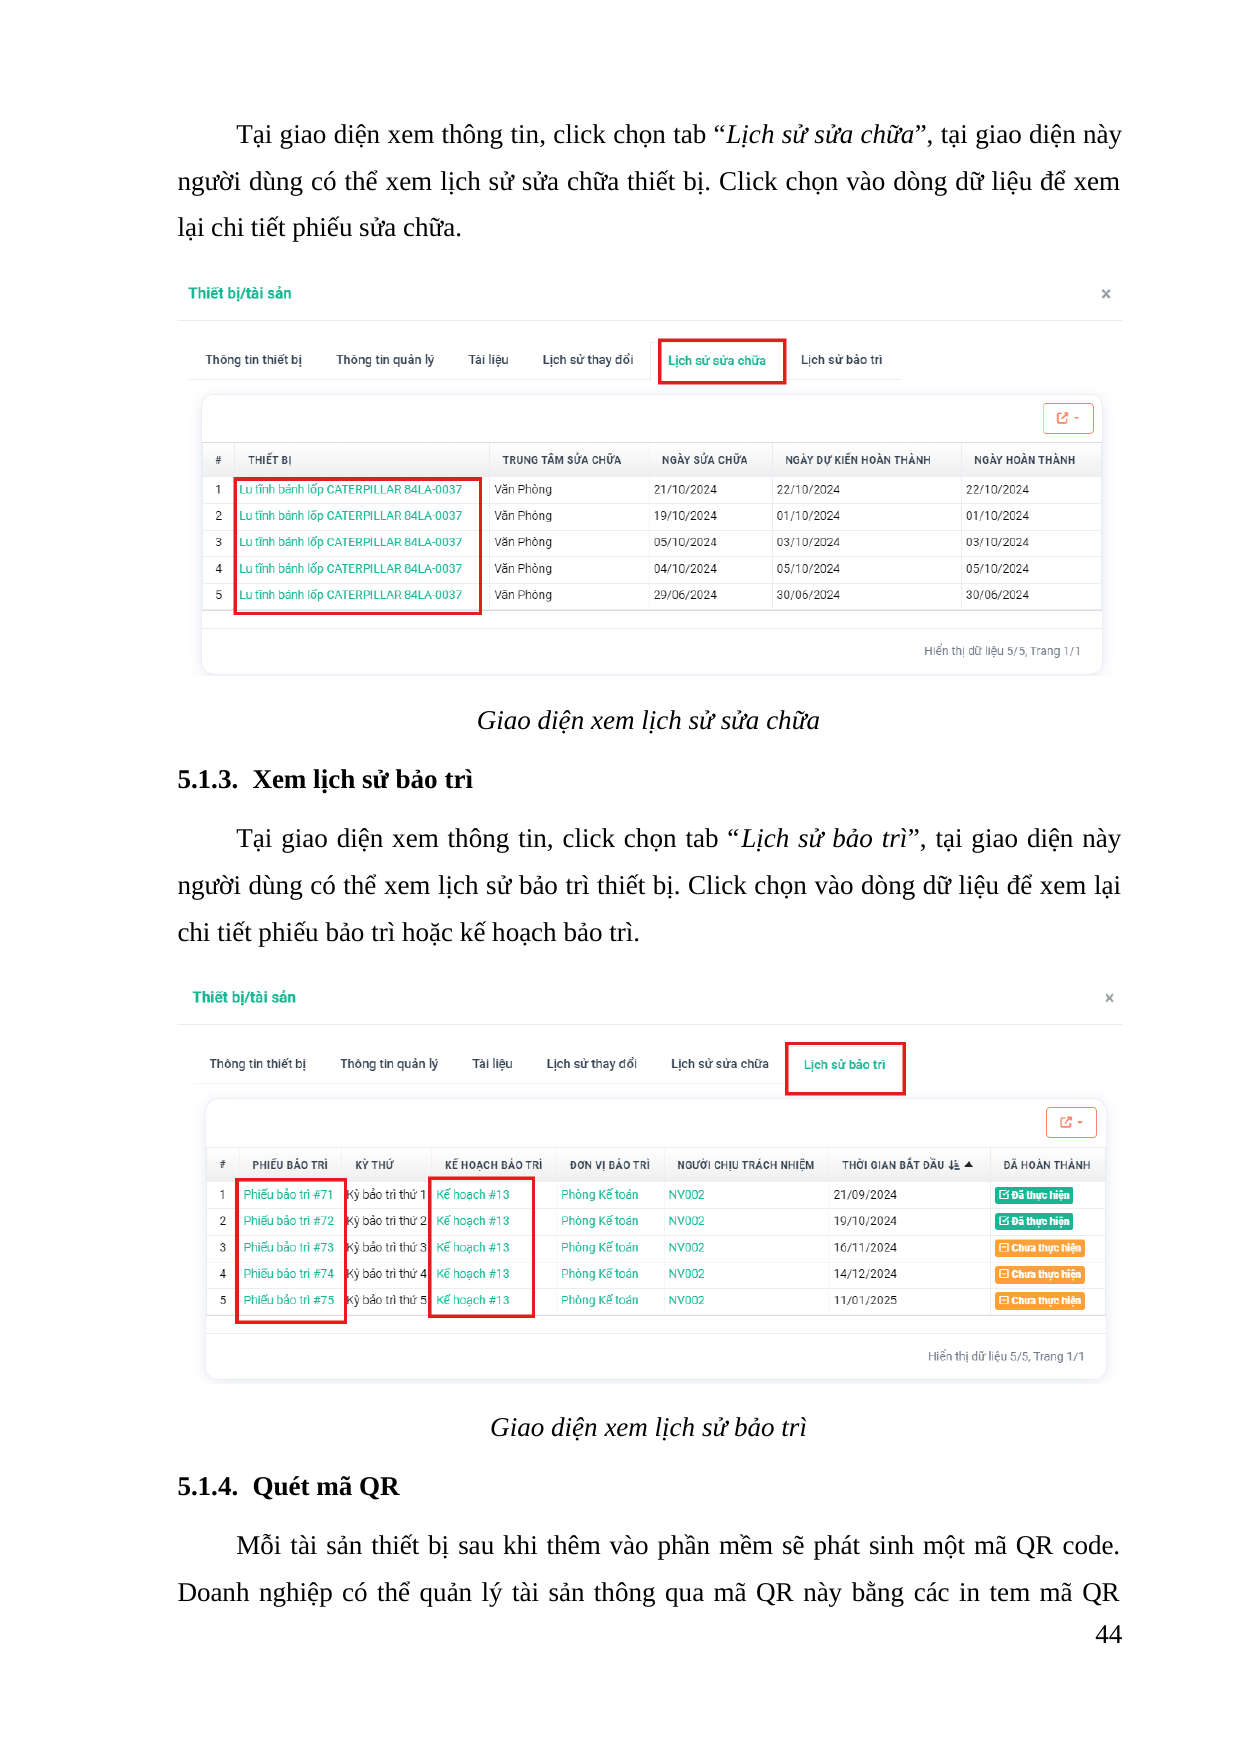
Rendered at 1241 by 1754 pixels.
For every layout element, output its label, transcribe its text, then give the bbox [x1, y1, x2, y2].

text Giao diện xem lịch sử sửa chữa [177, 704, 1122, 735]
list Quét mã QR [177, 1470, 1122, 1501]
list Xem lịch sử bảo trì [177, 763, 1122, 794]
text Giao diện xem lịch sử bảo trì [177, 1411, 1122, 1442]
picture [177, 270, 1123, 676]
text Tại giao diện xem thông tin, click chọn tab “Lịch sử sửa chữa”, tại giao diện này người dùng có thể xem lịch sử sửa chữa thiết bị. Click chọn vào dòng dữ liệu để xem lại chi tiết phiếu sửa chữa. [177, 118, 1122, 243]
text Tại giao diện xem thông tin, click chọn tab “Lịch sử bảo trì”, tại giao diện này người dùng có thể xem lịch sử bảo trì thiết bị. Click chọn vào dòng dữ liệu để xem lại chi tiết phiếu bảo trì hoặc kế hoạch bảo trì. [177, 822, 1122, 947]
picture [177, 974, 1123, 1384]
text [177, 1529, 1122, 1607]
